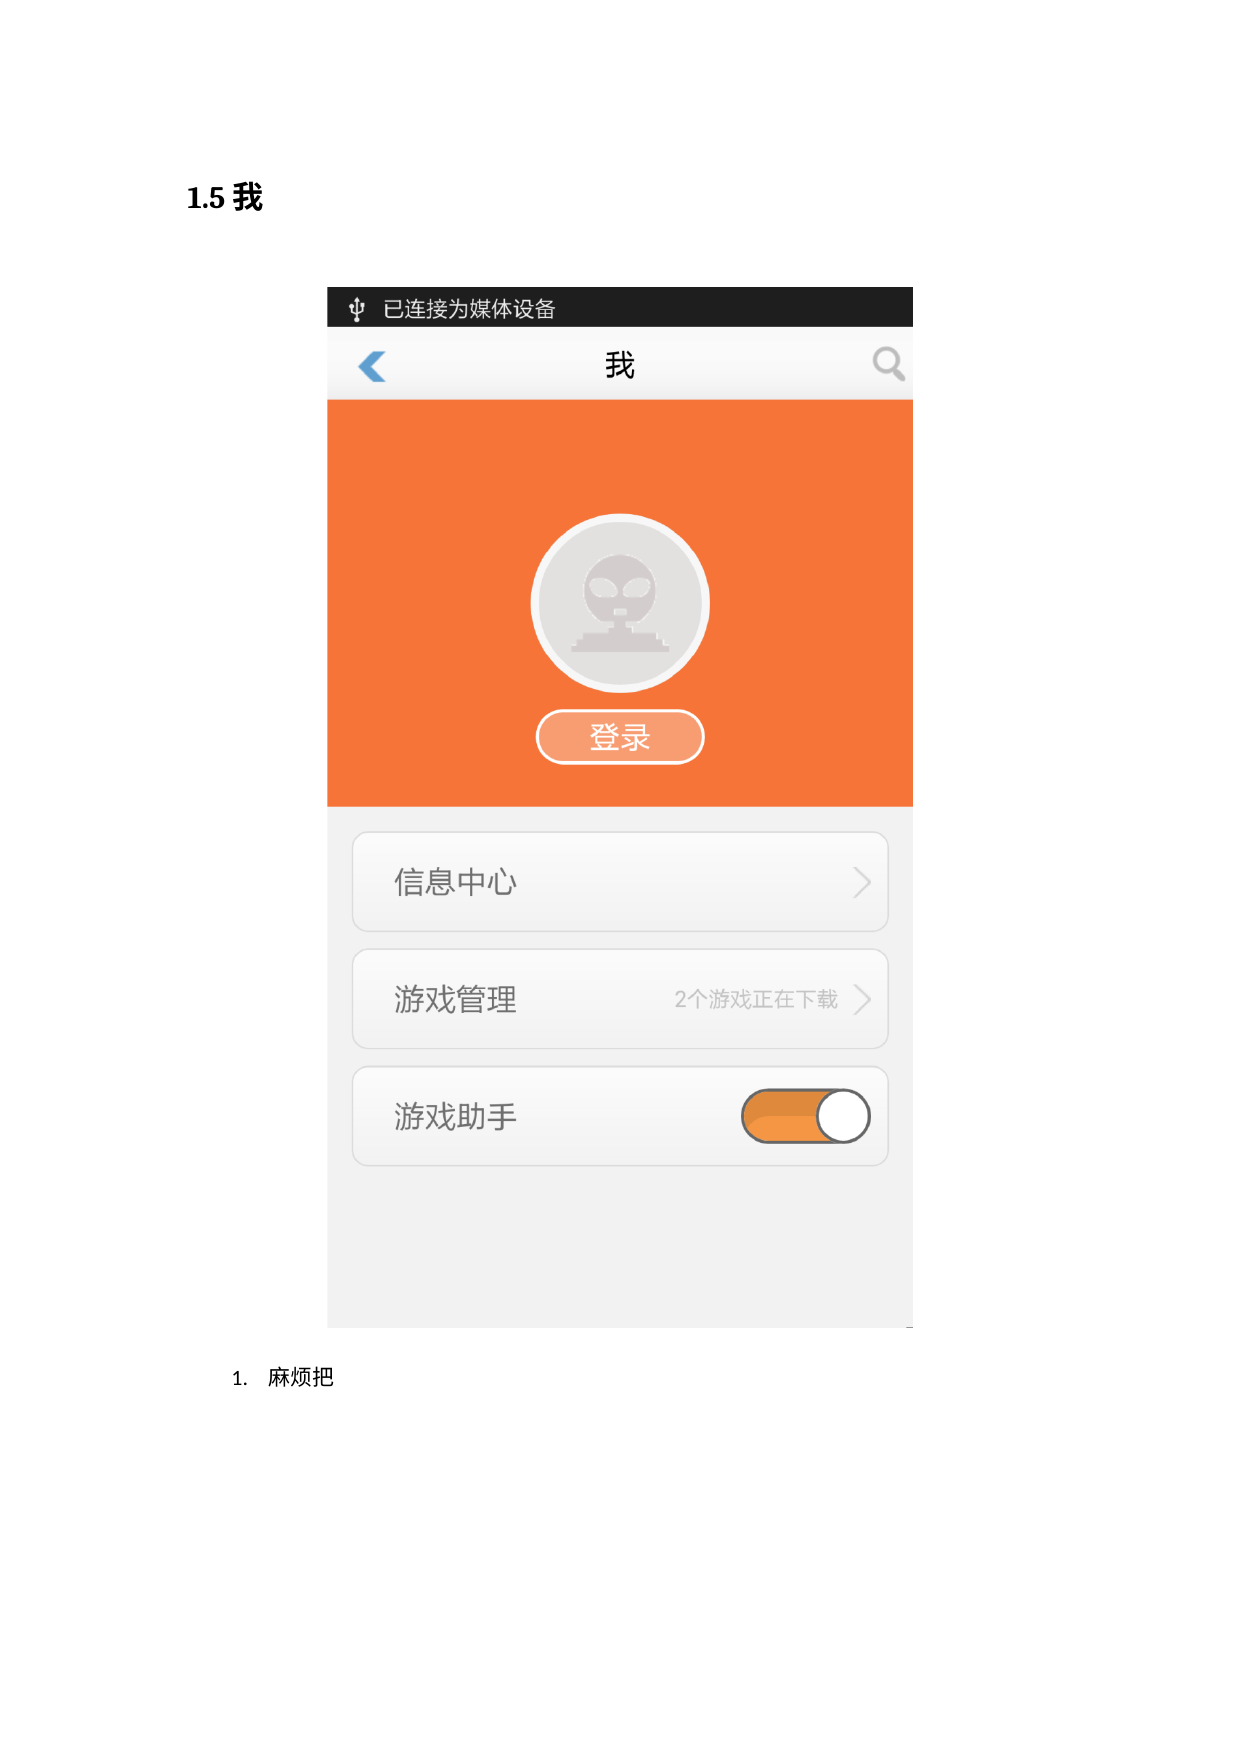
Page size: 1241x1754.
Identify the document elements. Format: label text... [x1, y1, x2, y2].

subtitle 1.5 我 [187, 162, 1053, 227]
list 麻烦把 [231, 1359, 1053, 1392]
picture [327, 287, 913, 1328]
